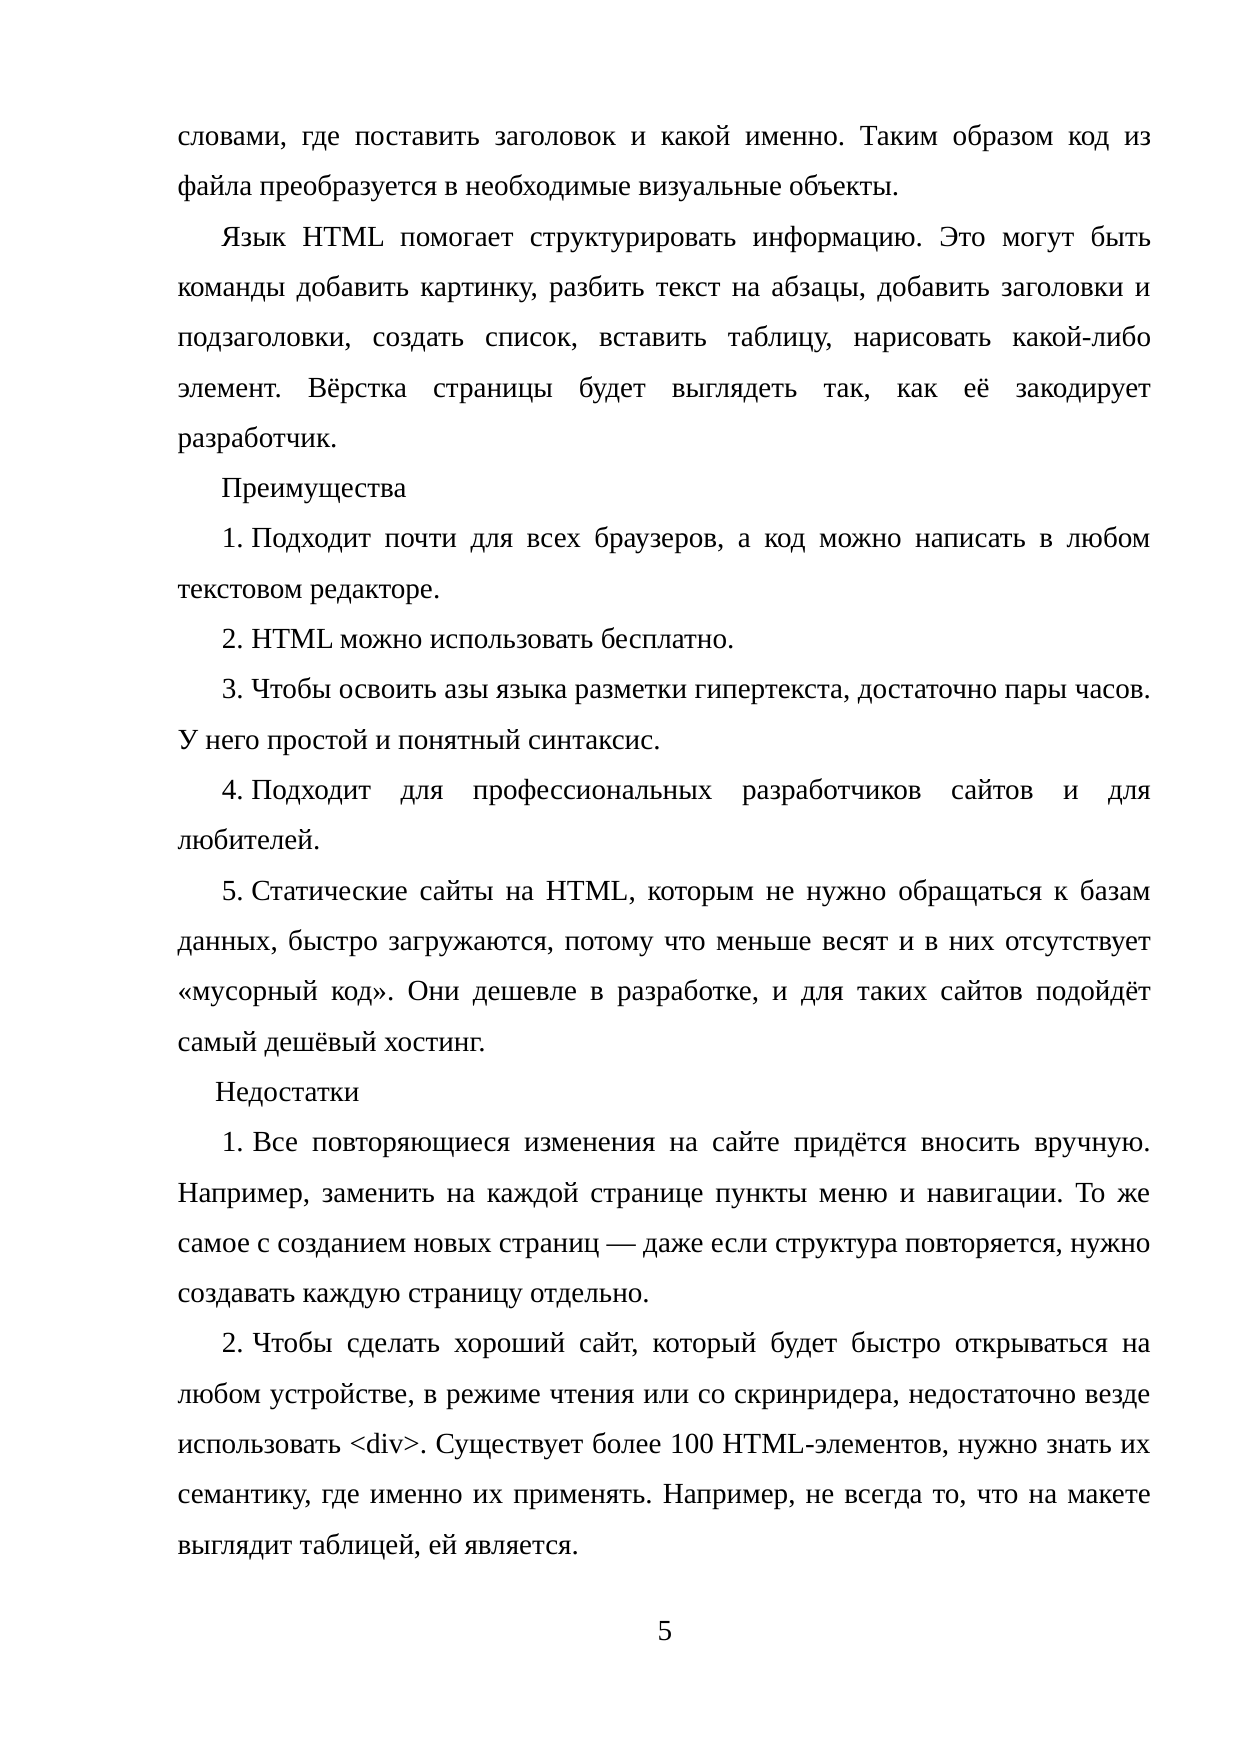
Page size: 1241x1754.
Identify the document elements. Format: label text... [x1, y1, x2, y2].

list Чтобы сделать хороший сайт, который будет быстро открываться на любом устройстве, в режиме чтения или со скринридера, недостаточно везде использовать <div>. Существует более 100 HTML-элементов, нужно знать их семантику, где именно их применять. Например, не всегда то, что на макете выглядит таблицей, ей является. [177, 1326, 1152, 1560]
list Подходит для профессиональных разработчиков сайтов и для любителей. [177, 772, 1152, 856]
list Все повторяющиеся изменения на сайте придётся вносить вручную. Например, заменить на каждой странице пункты меню и навигации. То же самое с созданием новых страниц — даже если структура повторяется, нужно создавать каждую страницу отдельно. [177, 1124, 1152, 1309]
text Язык HTML помогает структурировать информацию. Это могут быть команды добавить картинку, разбить текст на абзацы, добавить заголовки и подзаголовки, создать список, вставить таблицу, нарисовать какой-либо элемент. Вёрстка страницы будет выглядеть так, как её закодирует разработчик. [177, 219, 1152, 453]
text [177, 118, 1152, 202]
list HTML можно использовать бесплатно. [177, 621, 1152, 655]
list Чтобы освоить азы языка разметки гипертекста, достаточно пары часов. У него простой и понятный синтаксис. [177, 672, 1152, 755]
list Подходит почти для всех браузеров, а код можно написать в любом текстовом редакторе. [177, 521, 1152, 604]
list Статические сайты на HTML, которым не нужно обращаться к базам данных, быстро загружаются, потому что меньше весят и в них отсутствует «мусорный код». Они дешевле в разработке, и для таких сайтов подойдёт самый дешёвый хостинг. [177, 873, 1152, 1057]
text Преимущества [177, 470, 1152, 504]
text Недостатки [177, 1074, 1152, 1108]
